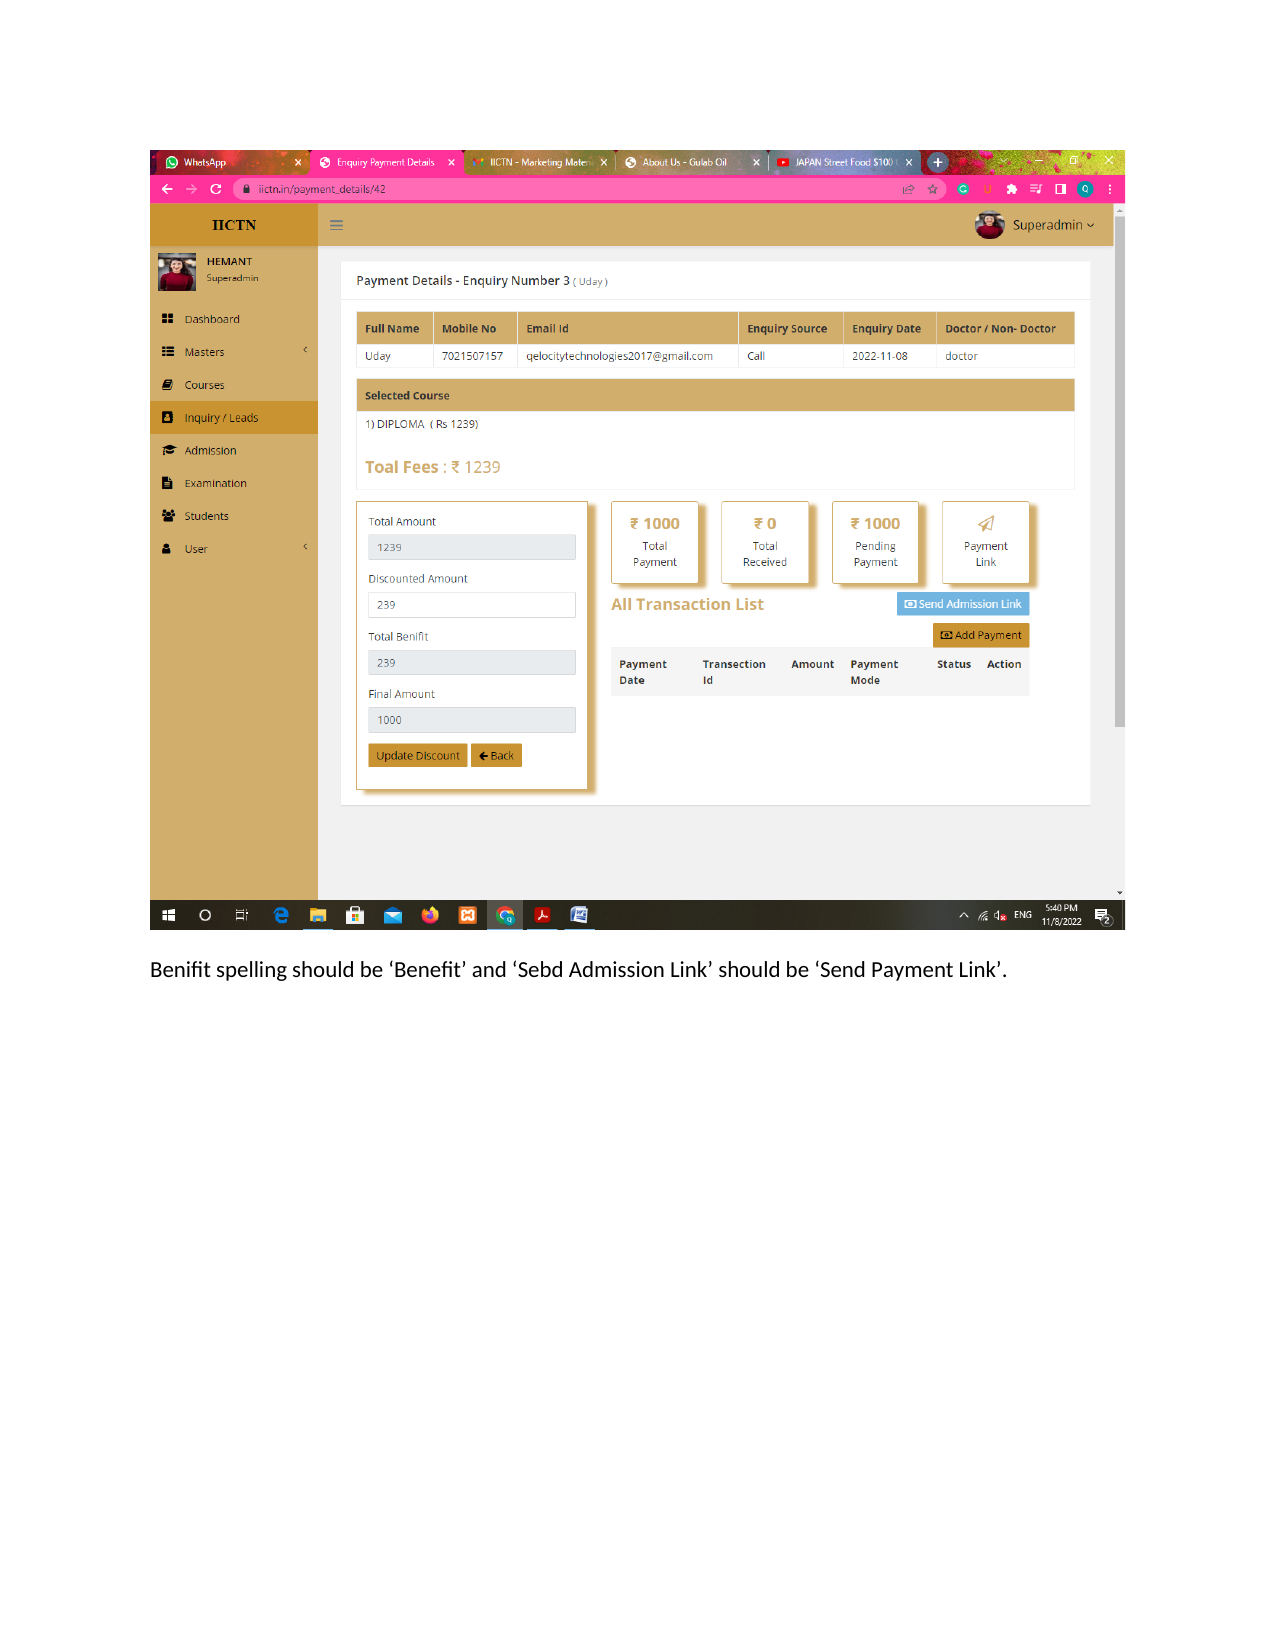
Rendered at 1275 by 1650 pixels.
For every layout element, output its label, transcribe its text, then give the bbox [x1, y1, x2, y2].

picture [150, 150, 1125, 930]
text Benifit spelling should be ‘Benefit’ and ‘Sebd Admission Link’ should be ‘Send Payment Link’. [150, 955, 1125, 983]
